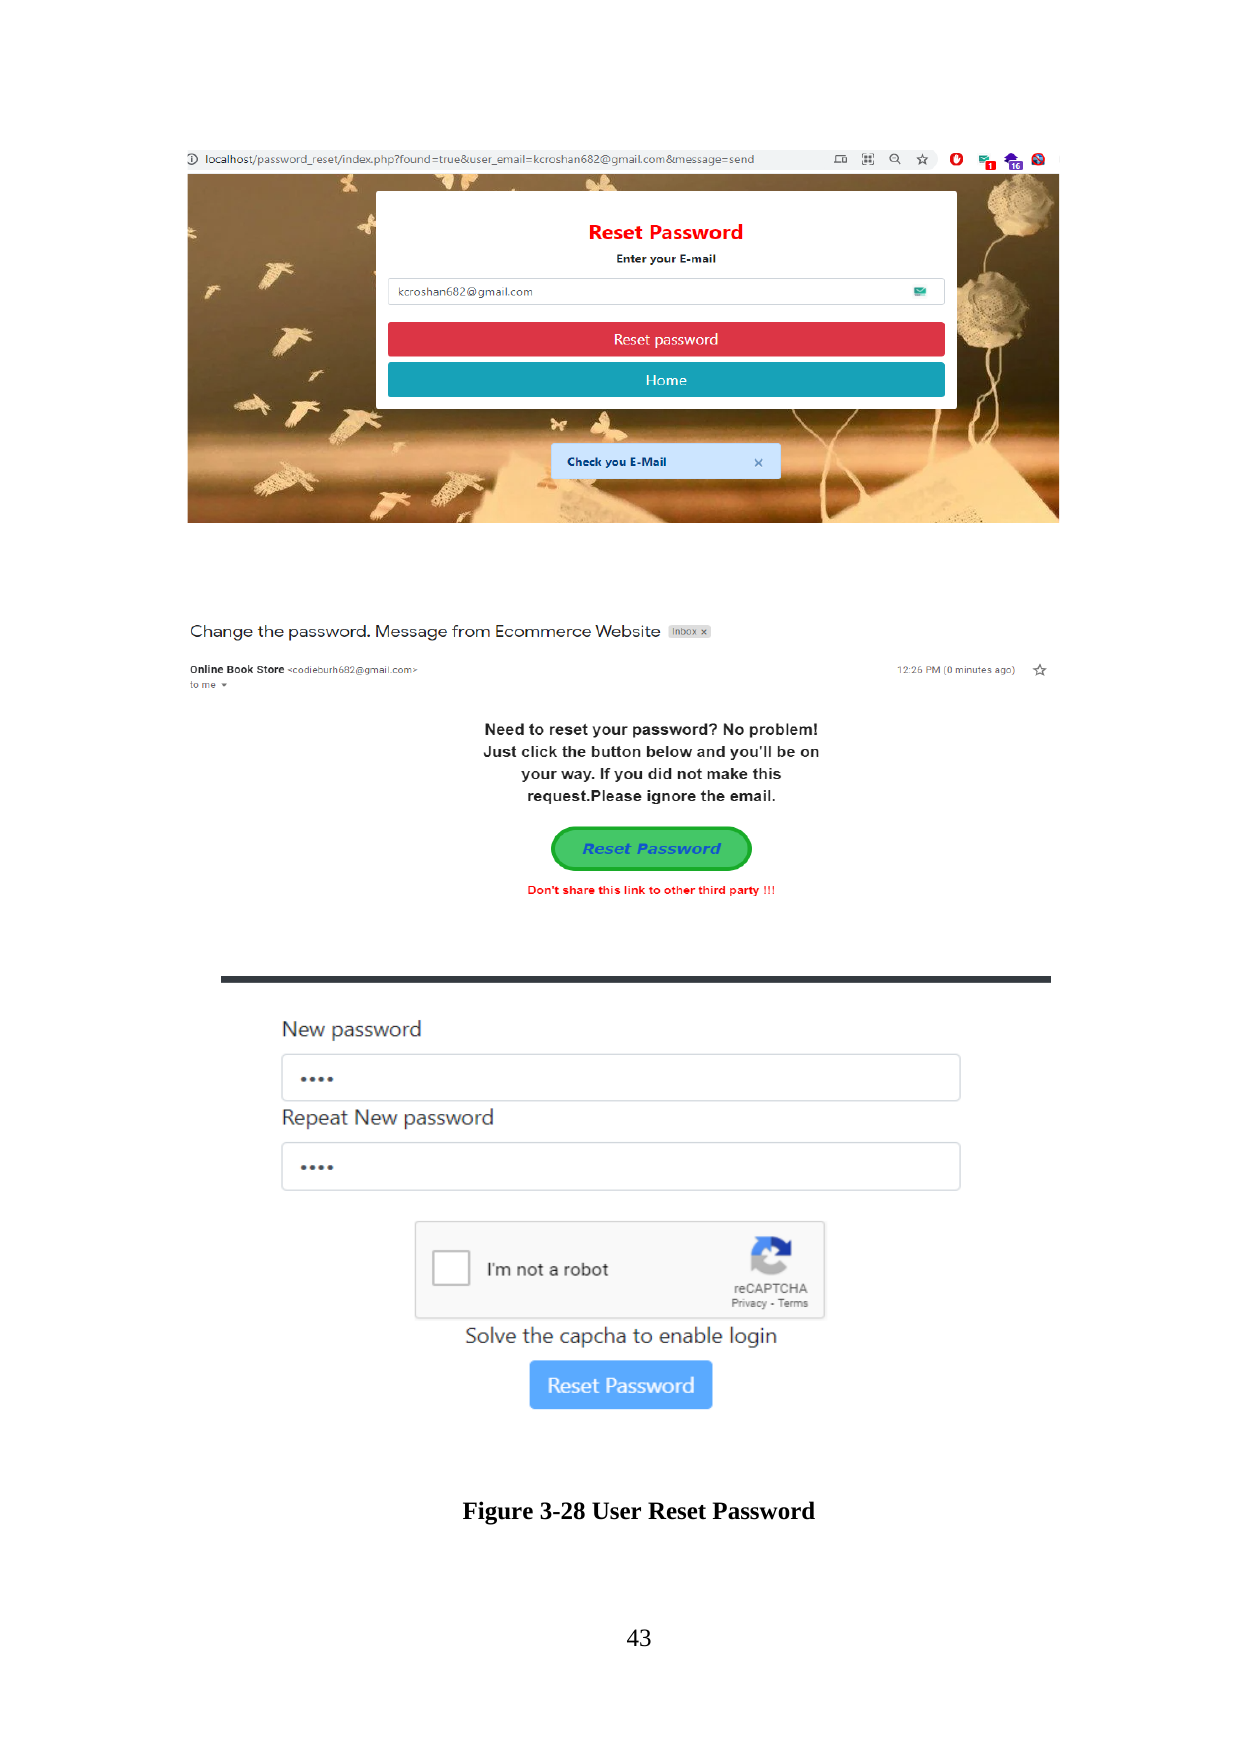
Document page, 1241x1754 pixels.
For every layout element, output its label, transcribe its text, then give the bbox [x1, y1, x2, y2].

picture [187, 613, 1063, 927]
text Figure 3-28 User Reset Password [187, 958, 1090, 1525]
picture [187, 150, 1060, 523]
